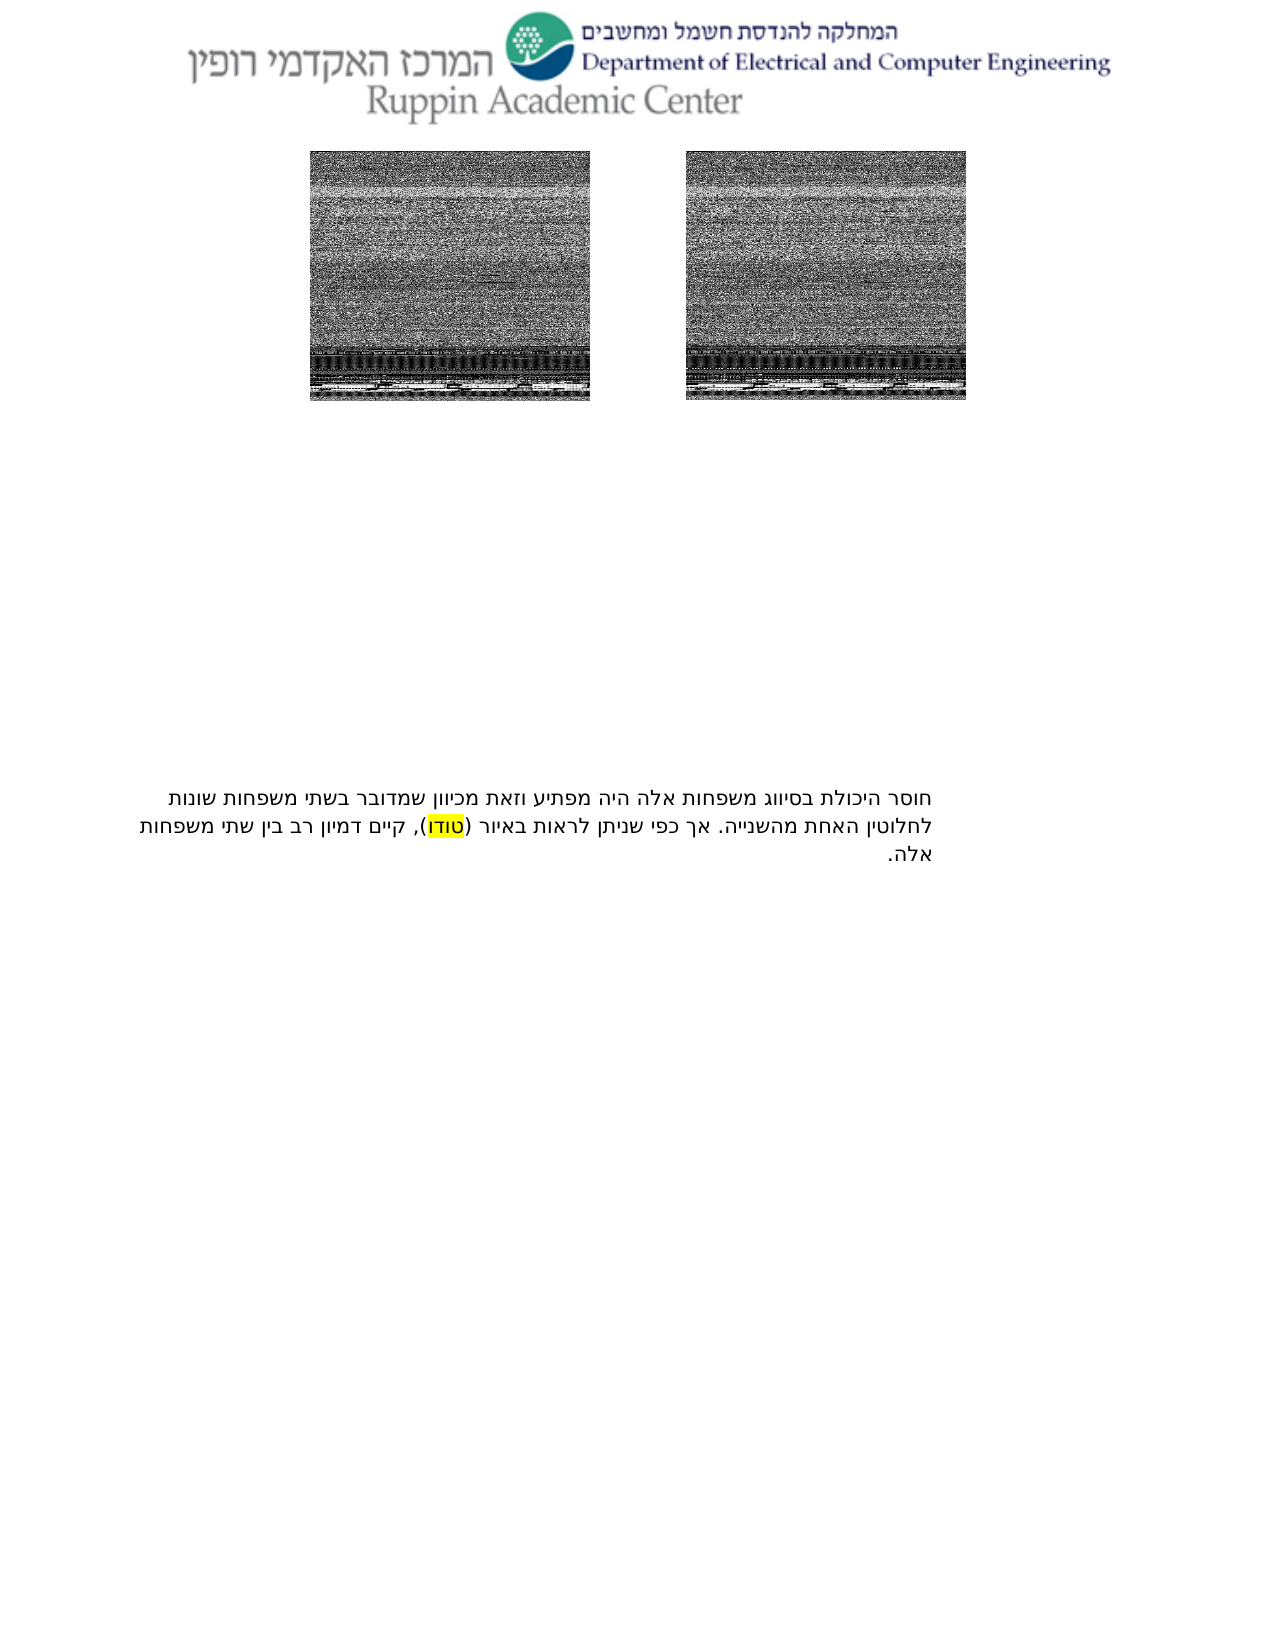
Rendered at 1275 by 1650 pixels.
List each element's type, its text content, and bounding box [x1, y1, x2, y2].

picture [150, 9, 1125, 128]
picture [686, 151, 966, 400]
list חוסר היכולת בסיווג משפחות אלה היה מפתיע וזאת מכיוון שמדובר בשתי משפחות שונות לחלוטין האחת מהשנייה. אך כפי שניתן לראות באיור (טודו), קיים דמיון רב בין שתי משפחות אלה. [112, 786, 933, 866]
picture [310, 151, 590, 401]
